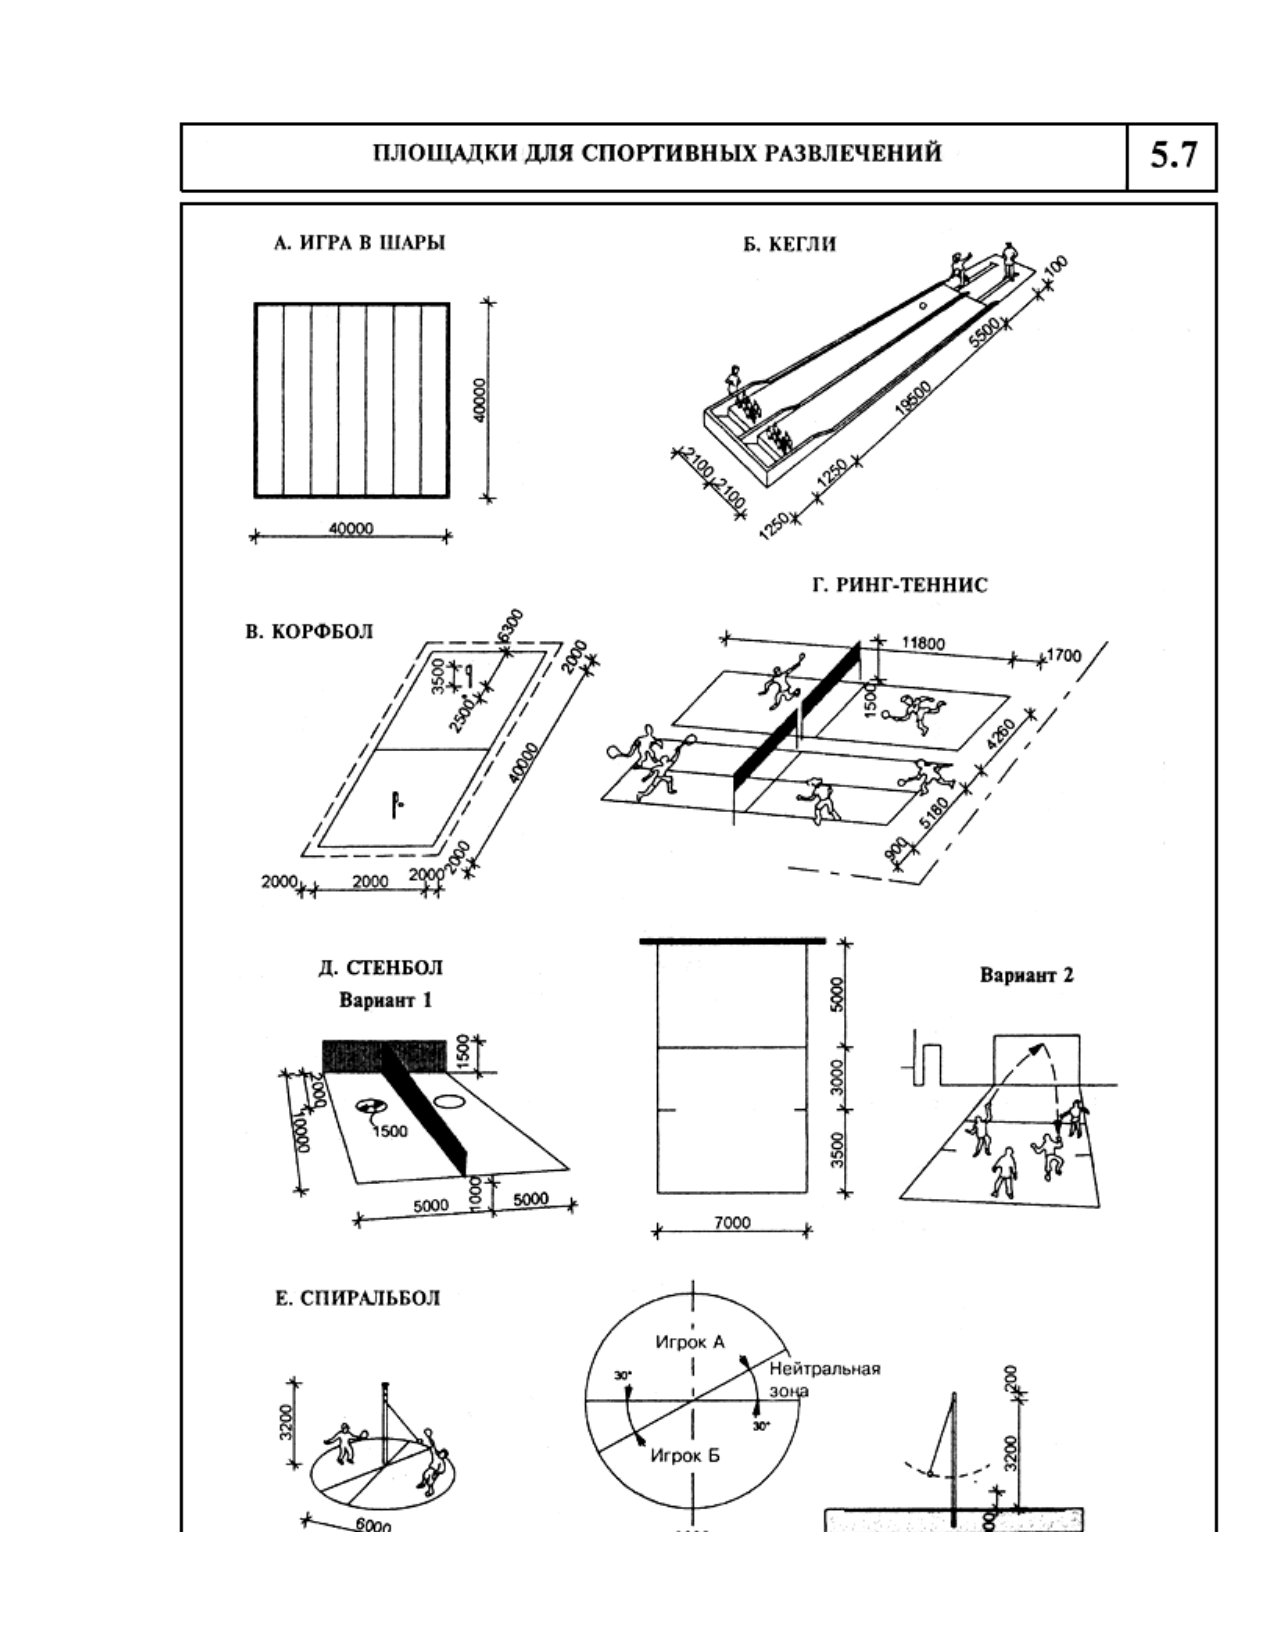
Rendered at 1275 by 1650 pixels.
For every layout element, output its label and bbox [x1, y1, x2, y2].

picture [177, 118, 1223, 1532]
